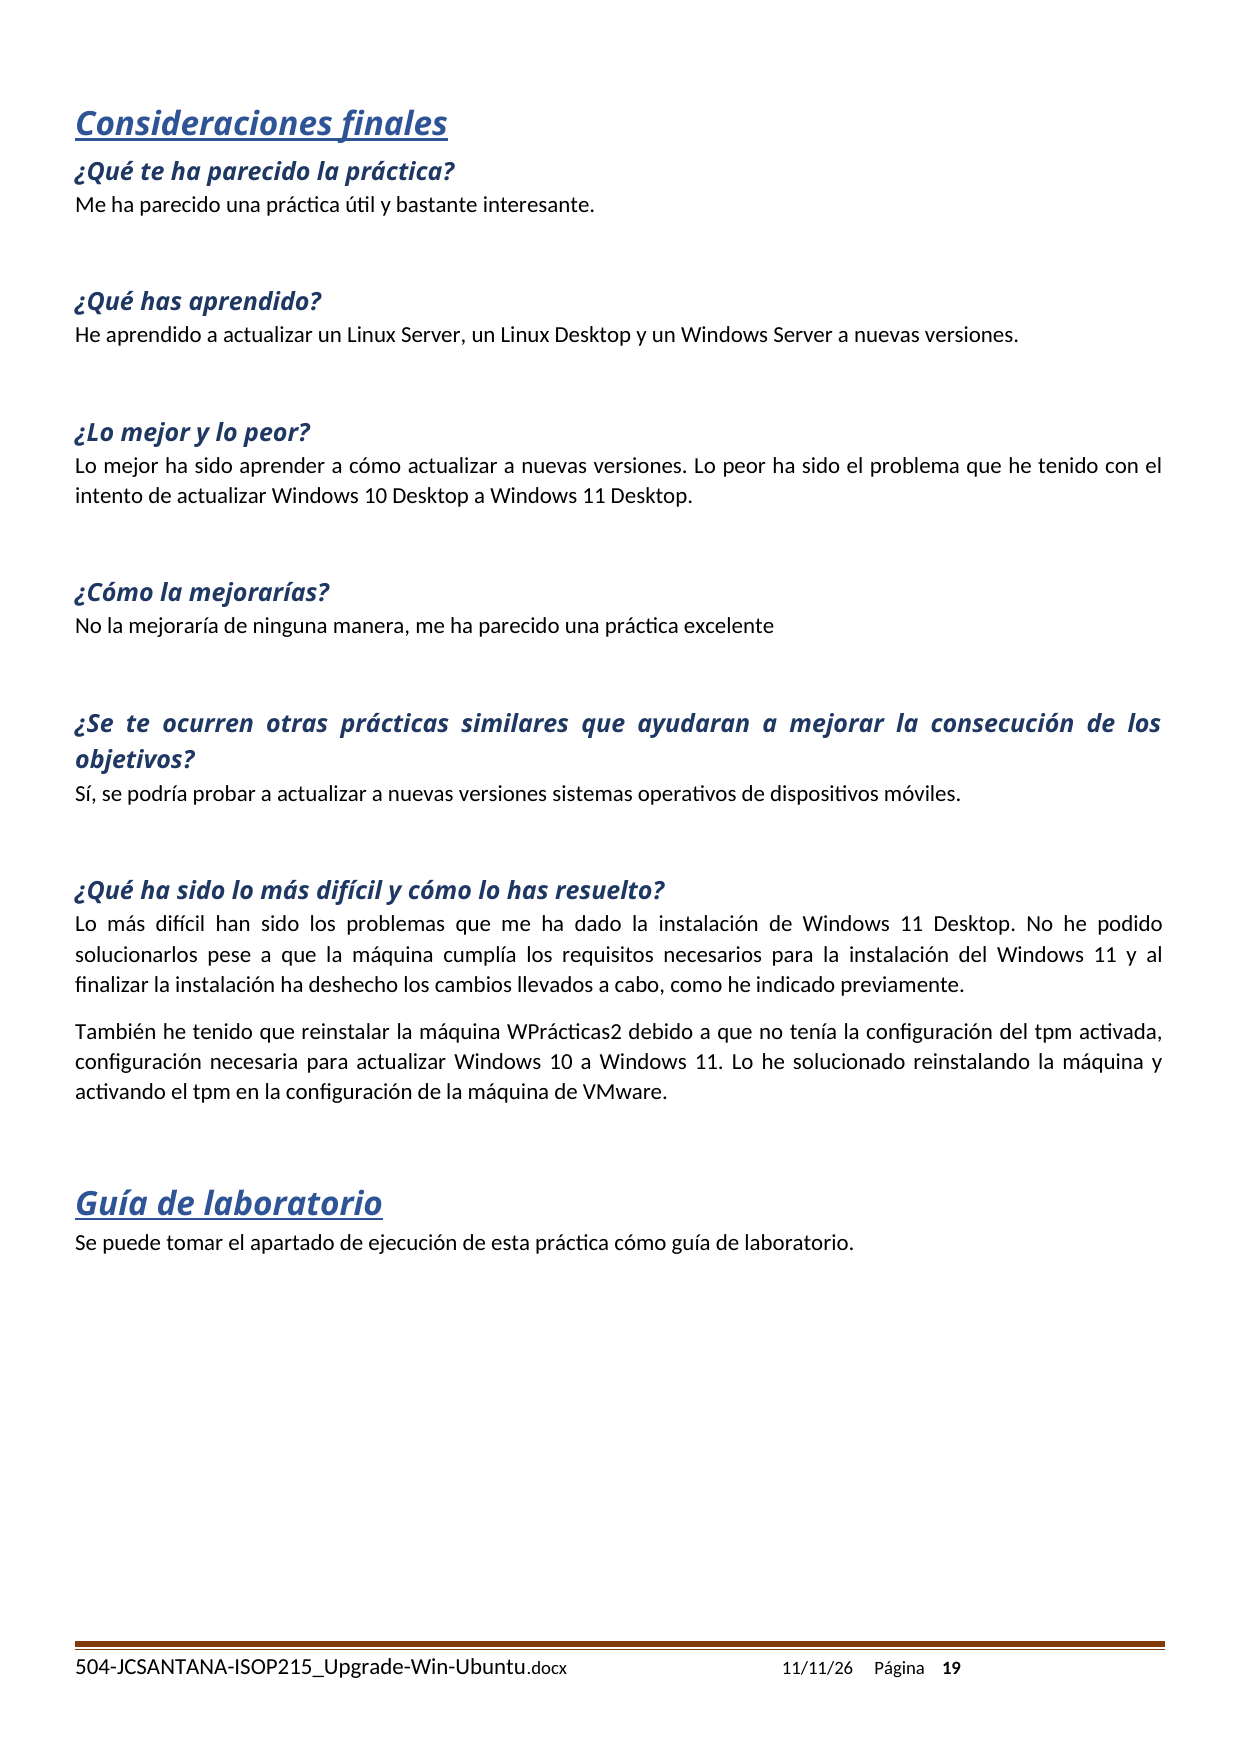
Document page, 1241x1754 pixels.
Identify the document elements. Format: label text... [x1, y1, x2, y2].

subtitle Guía de laboratorio [75, 1179, 1165, 1225]
text He aprendido a actualizar un Linux Server, un Linux Desktop y un Windows Server a nuevas versiones. [75, 320, 1165, 348]
subtitle Consideraciones finales [75, 100, 1165, 145]
text Lo mejor ha sido aprender a cómo actualizar a nuevas versiones. Lo peor ha sido el problema que he tenido con el intento de actualizar Windows 10 Desktop a Windows 11 Desktop. [75, 451, 1165, 509]
text No la mejoraría de ninguna manera, me ha parecido una práctica excelente [75, 612, 1165, 640]
text Me ha parecido una práctica útil y bastante interesante. [75, 190, 1165, 218]
subtitle ¿Se te ocurren otras prácticas similares que ayudaran a mejorar la consecución de los objetivos? [75, 705, 1165, 776]
text Sí, se podría probar a actualizar a nuevas versiones sistemas operativos de dispositivos móviles. [75, 779, 1165, 807]
subtitle ¿Lo mejor y lo peor? [75, 414, 1165, 448]
subtitle ¿Qué has aprendido? [75, 284, 1165, 318]
text Lo más difícil han sido los problemas que me ha dado la instalación de Windows 11 Desktop. No he podido solucionarlos pese a que la máquina cumplía los requisitos necesarios para la instalación del Windows 11 y al finalizar la instalación ha deshecho los cambios llevados a cabo, como he indicado previamente. [75, 909, 1165, 998]
subtitle ¿Cómo la mejorarías? [75, 575, 1165, 609]
subtitle ¿Qué te ha parecido la práctica? [75, 153, 1165, 187]
subtitle ¿Qué ha sido lo más difícil y cómo lo has resuelto? [75, 873, 1165, 907]
text También he tenido que reinstalar la máquina WPrácticas2 debido a que no tenía la configuración del tpm activada, configuración necesaria para actualizar Windows 10 a Windows 11. Lo he solucionado reinstalando la máquina y activando el tpm en la configuración de la máquina de VMware. [75, 1017, 1165, 1105]
text Se puede tomar el apartado de ejecución de esta práctica cómo guía de laboratorio. [75, 1228, 1165, 1256]
